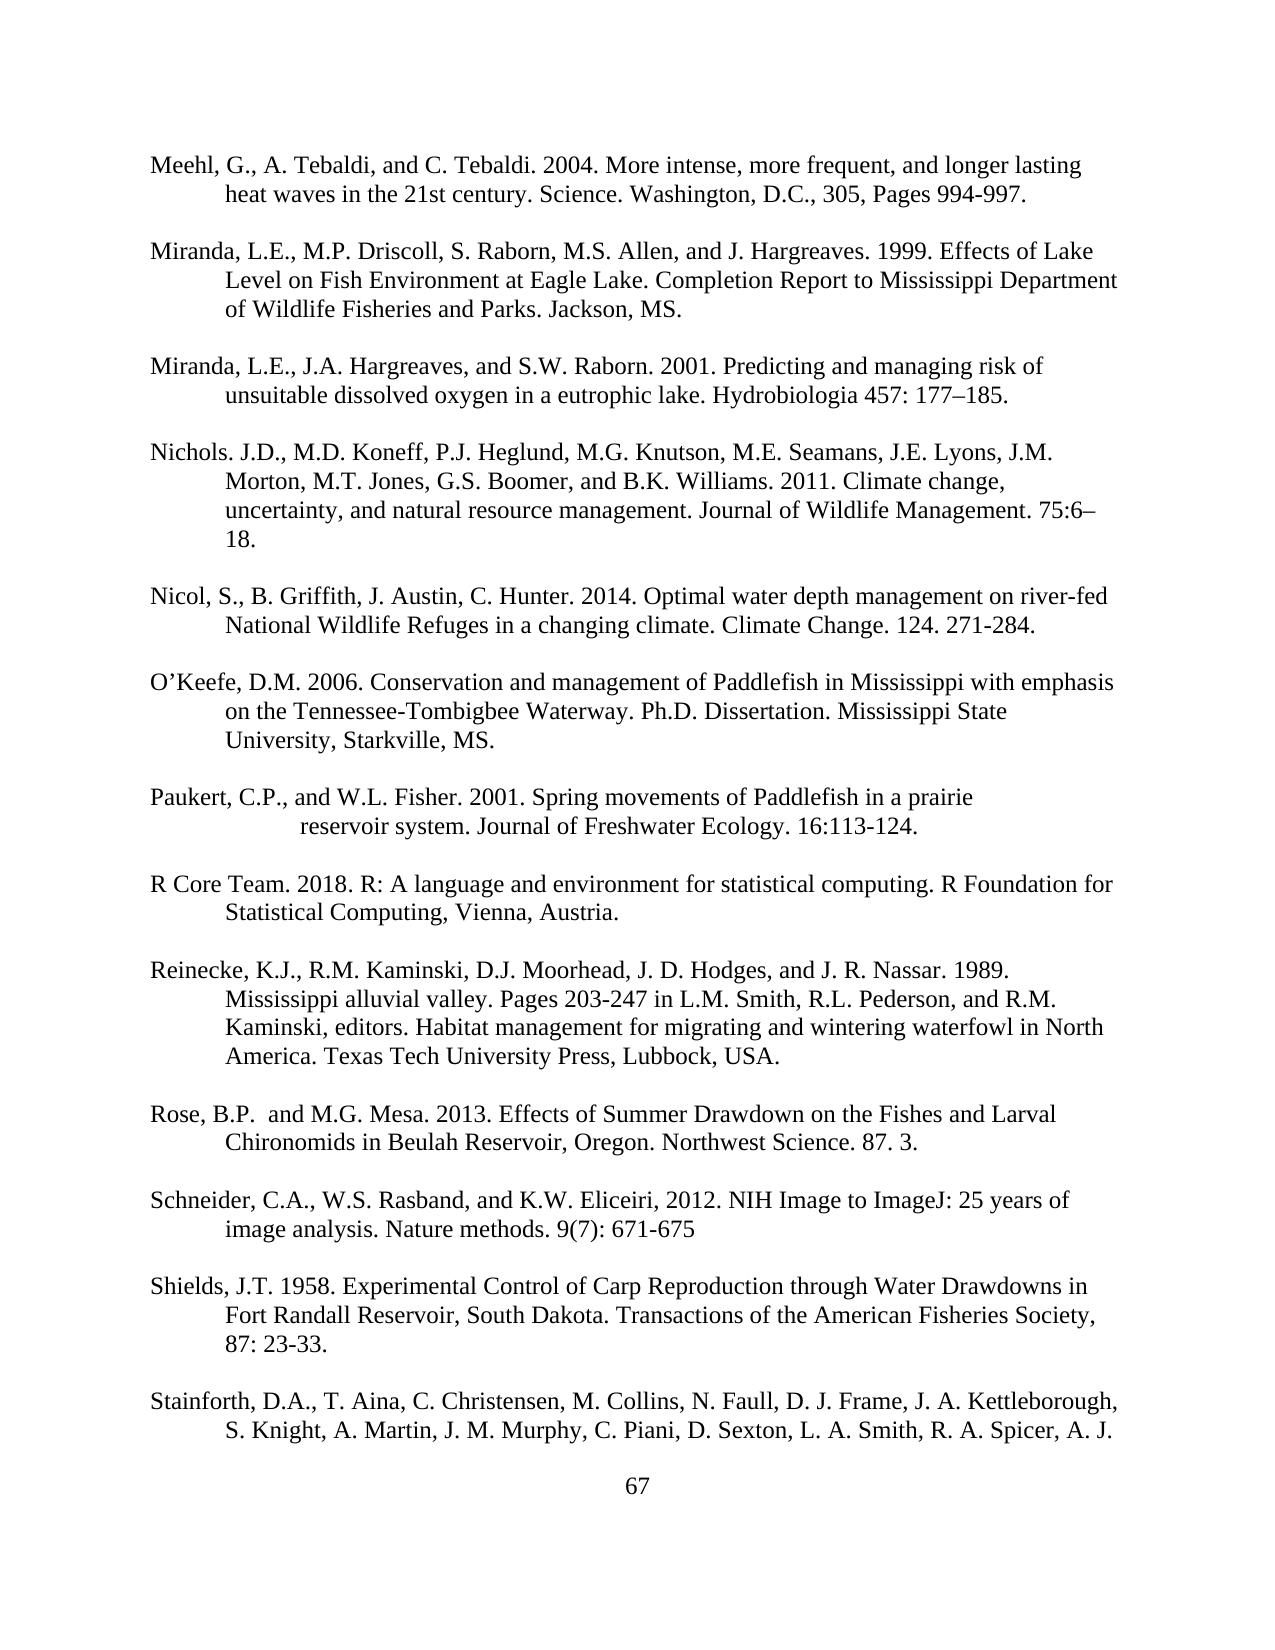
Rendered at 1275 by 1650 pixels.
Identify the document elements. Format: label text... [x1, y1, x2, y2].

text Meehl, G., A. Tebaldi, and C. Tebaldi. 2004. More intense, more frequent, and longer lasting heat waves in the 21st century. Science. Washington, D.C., 305, Pages 994-997. [150, 150, 1125, 207]
text reservoir system. Journal of Freshwater Ecology. 16:113-124. [225, 811, 1125, 840]
text Schneider, C.A., W.S. Rasband, and K.W. Eliceiri, 2012. NIH Image to ImageJ: 25 years of image analysis. Nature methods. 9(7): 671-675 [150, 1185, 1125, 1242]
text Nichols. J.D., M.D. Koneff, P.J. Heglund, M.G. Knutson, M.E. Seamans, J.E. Lyons, J.M. Morton, M.T. Jones, G.S. Boomer, and B.K. Williams. 2011. Climate change, uncertainty, and natural resource management. Journal of Wildlife Management. 75:6–18. [150, 437, 1125, 552]
text R Core Team. 2018. R: A language and environment for statistical computing. R Foundation for Statistical Computing, Vienna, Austria. [150, 869, 1125, 926]
text Nicol, S., B. Griffith, J. Austin, C. Hunter. 2014. Optimal water depth management on river-fed National Wildlife Refuges in a changing climate. Climate Change. 124. 271-284. [150, 581, 1125, 639]
text Miranda, L.E., M.P. Driscoll, S. Raborn, M.S. Allen, and J. Hargreaves. 1999. Effects of Lake Level on Fish Environment at Eagle Lake. Completion Report to Mississippi Department of Wildlife Fisheries and Parks. Jackson, MS. [150, 236, 1125, 322]
text Reinecke, K.J., R.M. Kaminski, D.J. Moorhead, J. D. Hodges, and J. R. Nassar. 1989. Mississippi alluvial valley. Pages 203-247 in L.M. Smith, R.L. Pederson, and R.M. Kaminski, editors. Habitat management for migrating and wintering waterfowl in North America. Texas Tech University Press, Lubbock, USA. [150, 955, 1125, 1070]
text Shields, J.T. 1958. Experimental Control of Carp Reproduction through Water Drawdowns in Fort Randall Reservoir, South Dakota. Transactions of the American Fisheries Society, 87: 23-33. [150, 1271, 1125, 1357]
text Paukert, C.P., and W.L. Fisher. 2001. Spring movements of Paddlefish in a prairie [150, 782, 1125, 811]
text Miranda, L.E., J.A. Hargreaves, and S.W. Raborn. 2001. Predicting and managing risk of unsuitable dissolved oxygen in a eutrophic lake. Hydrobiologia 457: 177–185. [150, 351, 1125, 409]
text O’Keefe, D.M. 2006. Conservation and management of Paddlefish in Mississippi with emphasis on the Tennessee-Tombigbee Waterway. Ph.D. Dissertation. Mississippi State University, Starkville, MS. [150, 667, 1125, 754]
text Rose, B.P. and M.G. Mesa. 2013. Effects of Summer Drawdown on the Fishes and Larval Chironomids in Beulah Reservoir, Oregon. Northwest Science. 87. 3. [150, 1099, 1125, 1156]
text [150, 1386, 1125, 1444]
